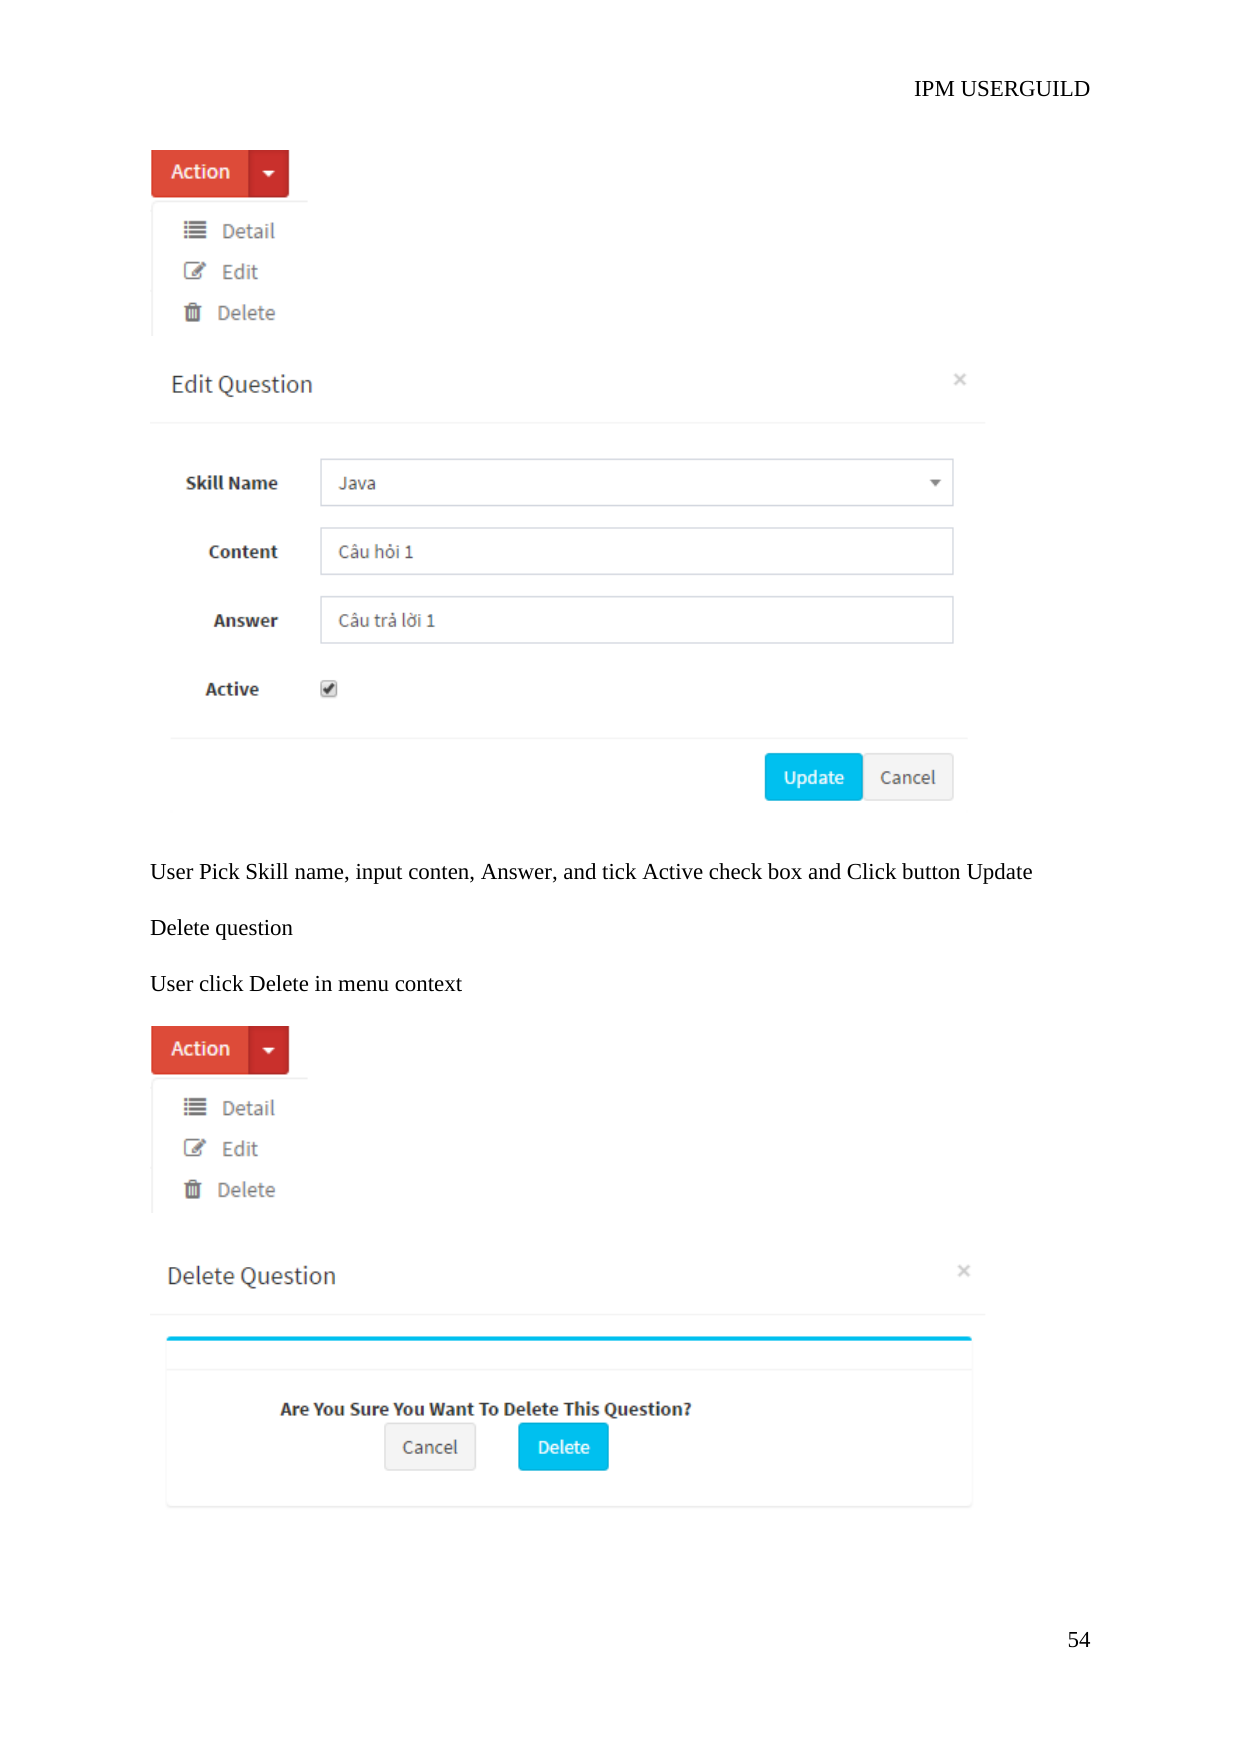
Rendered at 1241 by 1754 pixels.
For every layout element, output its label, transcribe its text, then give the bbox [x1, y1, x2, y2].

text User Pick Skill name, input conten, Answer, and tick Active check box and Click button Update [150, 858, 1090, 884]
text User click Delete in menu context [150, 970, 1090, 997]
picture [150, 1026, 308, 1213]
picture [150, 1242, 986, 1550]
picture [150, 349, 986, 829]
text Delete question [150, 914, 1090, 941]
picture [150, 150, 308, 336]
